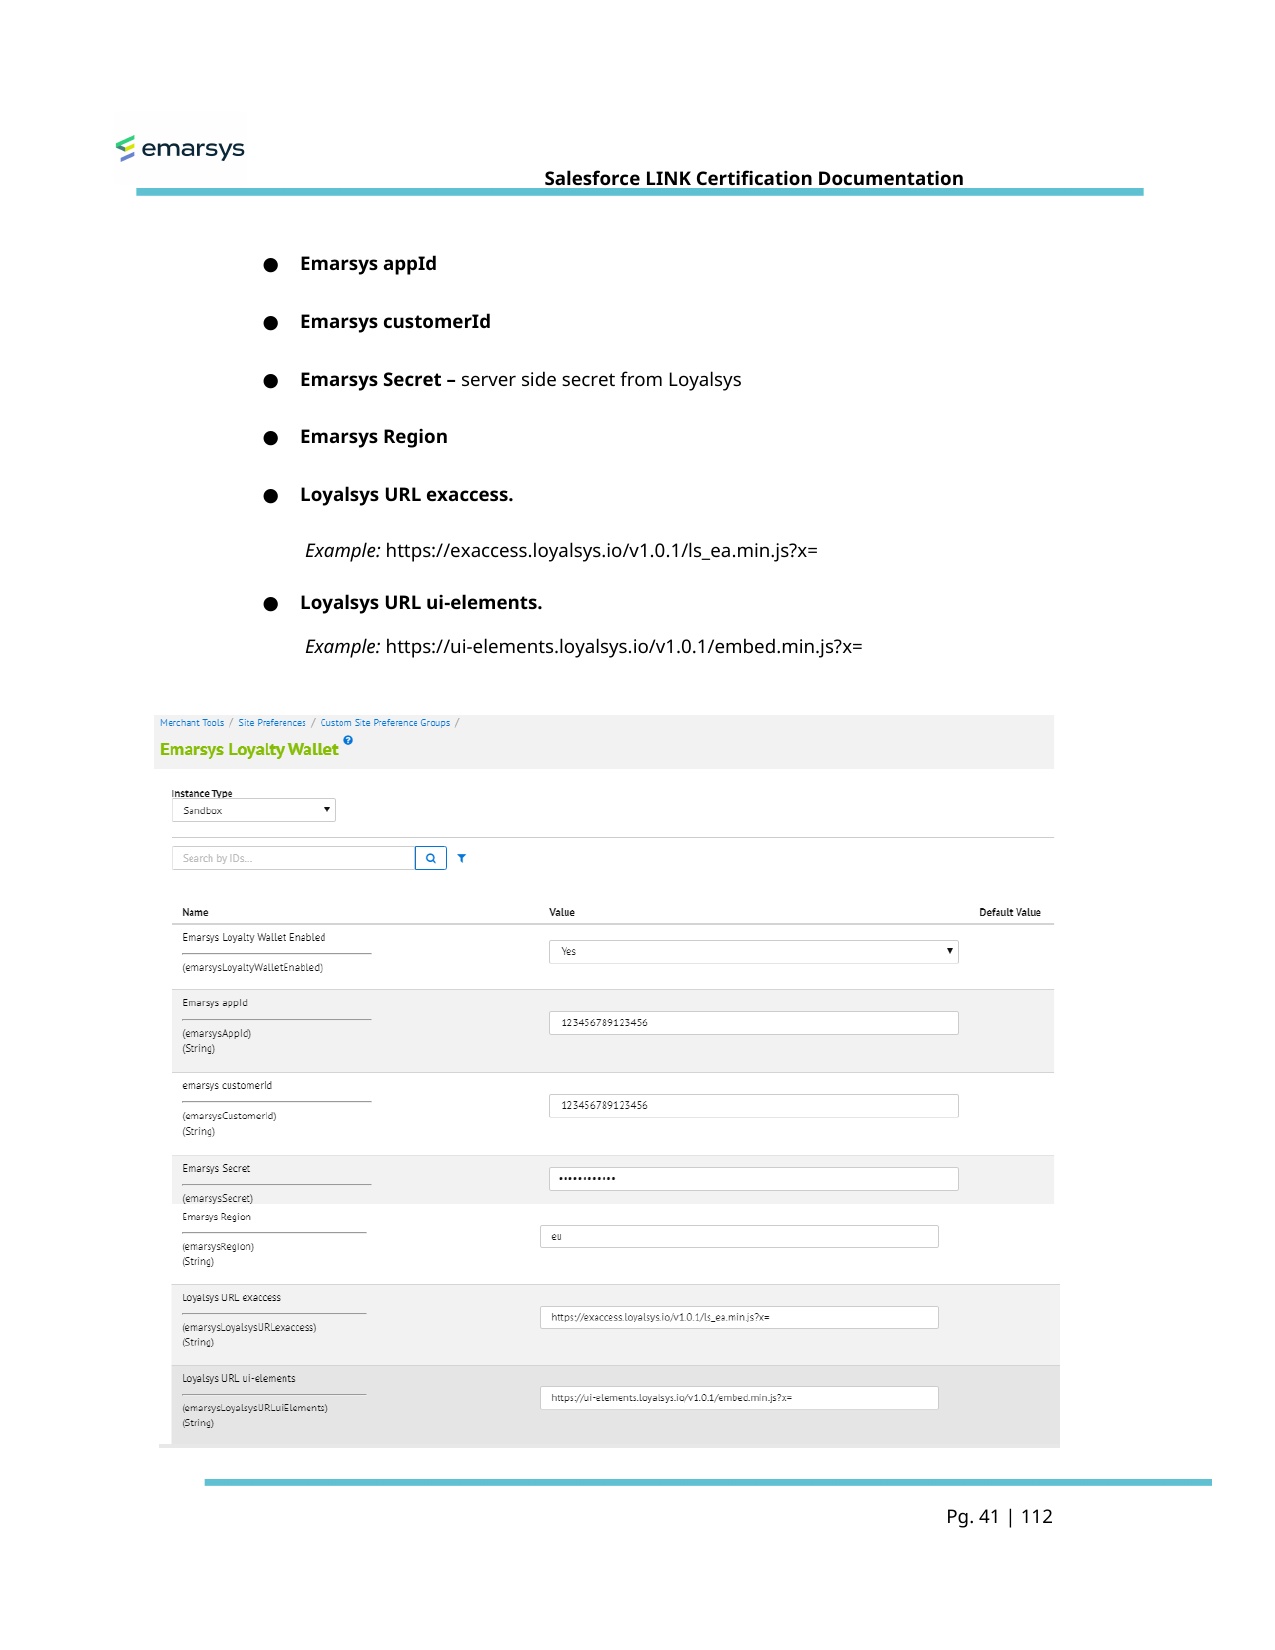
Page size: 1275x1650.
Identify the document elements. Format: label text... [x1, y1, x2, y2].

list Loyalsys URL ui-elements. Example: https://ui-elements.loyalsys.io/v1.0.1/embed.min.js?x= [262, 582, 1087, 658]
list Loyalsys URL exaccess. [262, 473, 1087, 512]
picture [154, 715, 1055, 1204]
picture [159, 1205, 1060, 1448]
list Emarsys customerId [262, 301, 1087, 339]
picture [204, 1479, 1212, 1486]
list Emarsys appId [262, 243, 1087, 282]
list Emarsys Secret – server side secret from Loyalsys [262, 358, 1087, 397]
text Example: https://exaccess.loyalsys.io/v1.0.1/ls_ea.min.js?x= [225, 537, 1087, 563]
picture [136, 188, 1144, 196]
list Emarsys Region [262, 416, 1087, 454]
picture [113, 111, 247, 185]
